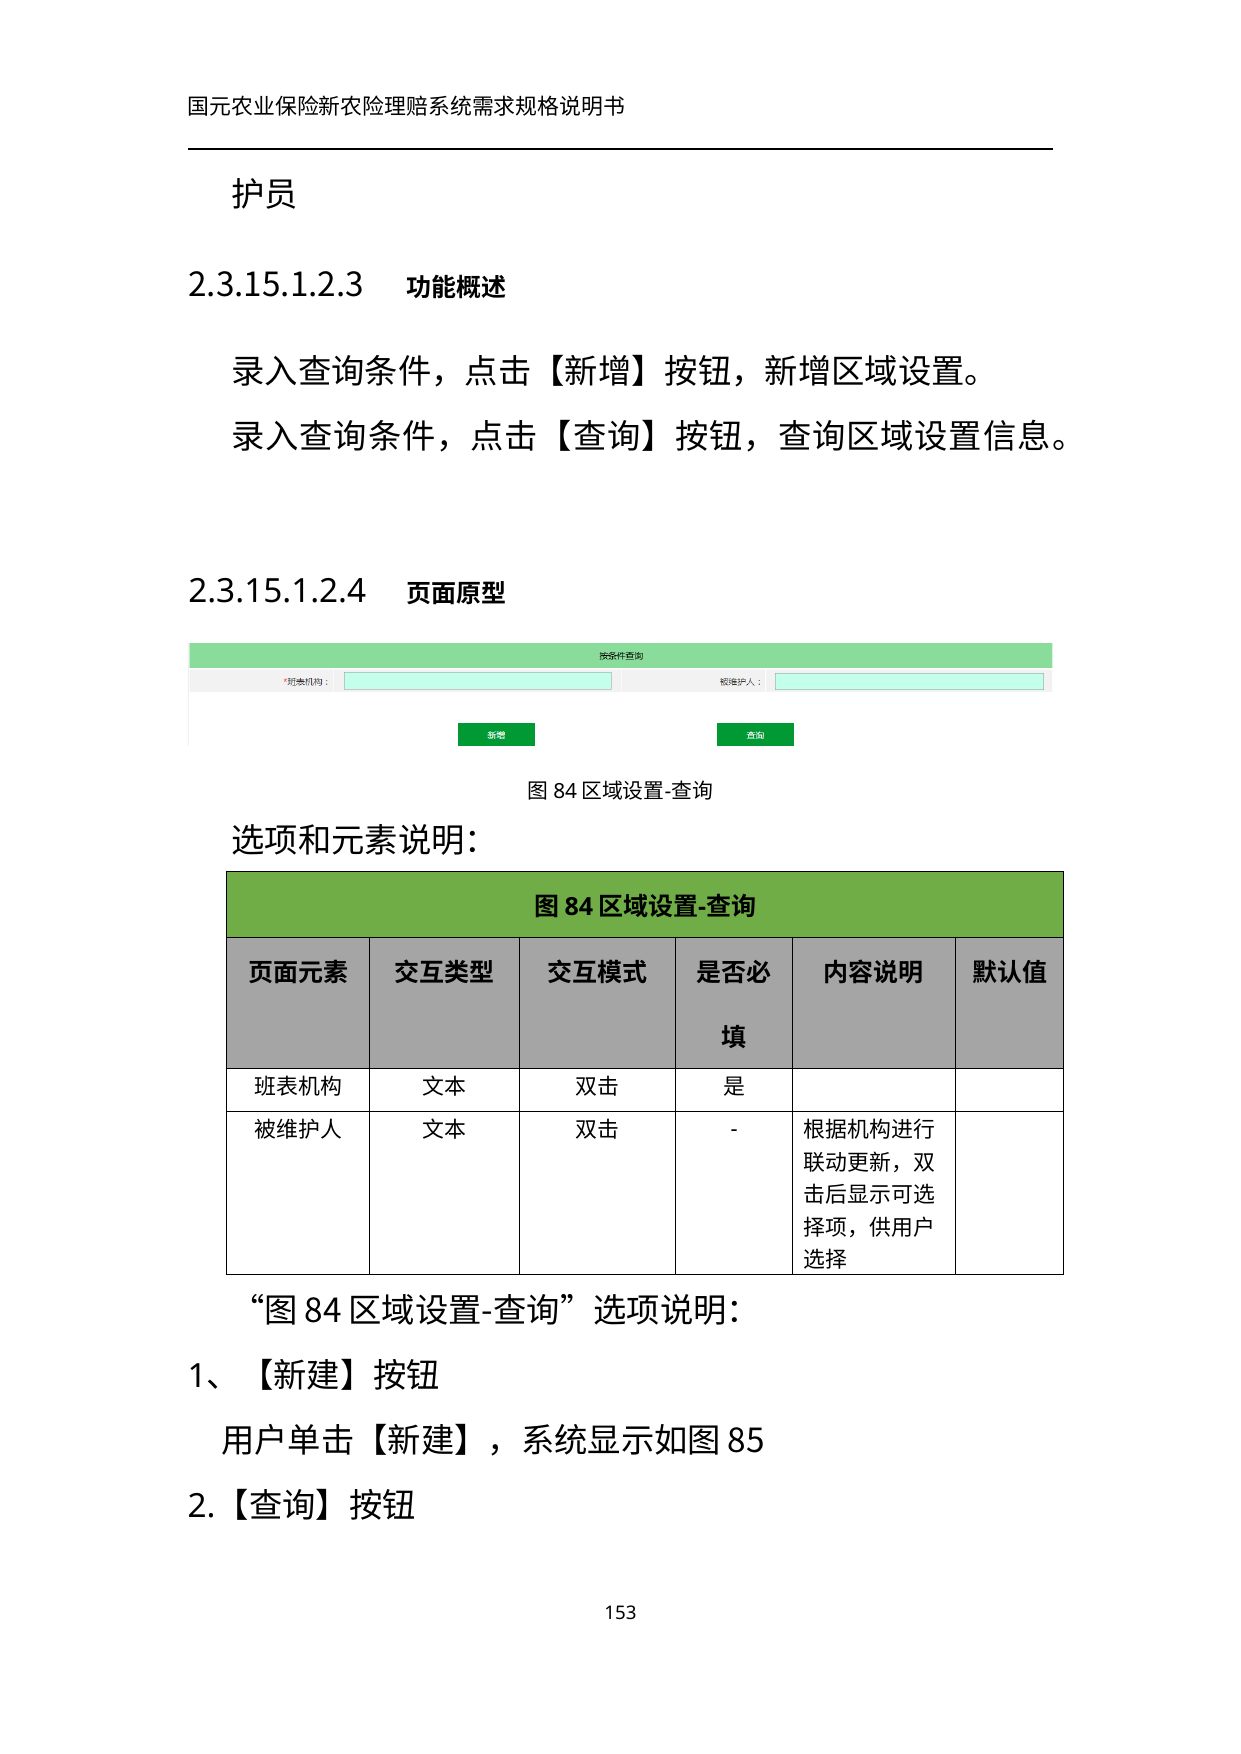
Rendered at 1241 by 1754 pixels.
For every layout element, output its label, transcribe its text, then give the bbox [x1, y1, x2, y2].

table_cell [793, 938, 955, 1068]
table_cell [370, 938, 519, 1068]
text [231, 160, 1053, 225]
subtitle 功能概述 [188, 250, 1053, 315]
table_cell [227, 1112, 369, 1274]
text 1、【新建】按钮 用户单击【新建】，系统显示如图85 [187, 1340, 1053, 1470]
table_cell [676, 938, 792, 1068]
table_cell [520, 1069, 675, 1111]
subtitle 页面原型 [188, 557, 1053, 622]
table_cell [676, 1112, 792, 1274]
text 选项和元素说明： [231, 806, 1053, 871]
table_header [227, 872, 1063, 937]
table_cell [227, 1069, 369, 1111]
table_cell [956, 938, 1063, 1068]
text 图 84区域设置-查询 [187, 773, 1053, 806]
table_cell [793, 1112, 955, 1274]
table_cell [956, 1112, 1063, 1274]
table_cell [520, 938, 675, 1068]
text 录入查询条件，点击【查询】按钮，查询区域设置信息。 [231, 402, 1053, 532]
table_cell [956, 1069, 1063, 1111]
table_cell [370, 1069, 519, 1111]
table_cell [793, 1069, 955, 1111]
picture [187, 643, 1053, 746]
text “图84区域设置-查询”选项说明： [231, 1275, 1053, 1340]
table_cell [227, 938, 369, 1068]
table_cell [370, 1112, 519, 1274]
text 2.【查询】按钮 [187, 1470, 1053, 1535]
text 录入查询条件，点击【新增】按钮，新增区域设置。 [231, 337, 1053, 402]
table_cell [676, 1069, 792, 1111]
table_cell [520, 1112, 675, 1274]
